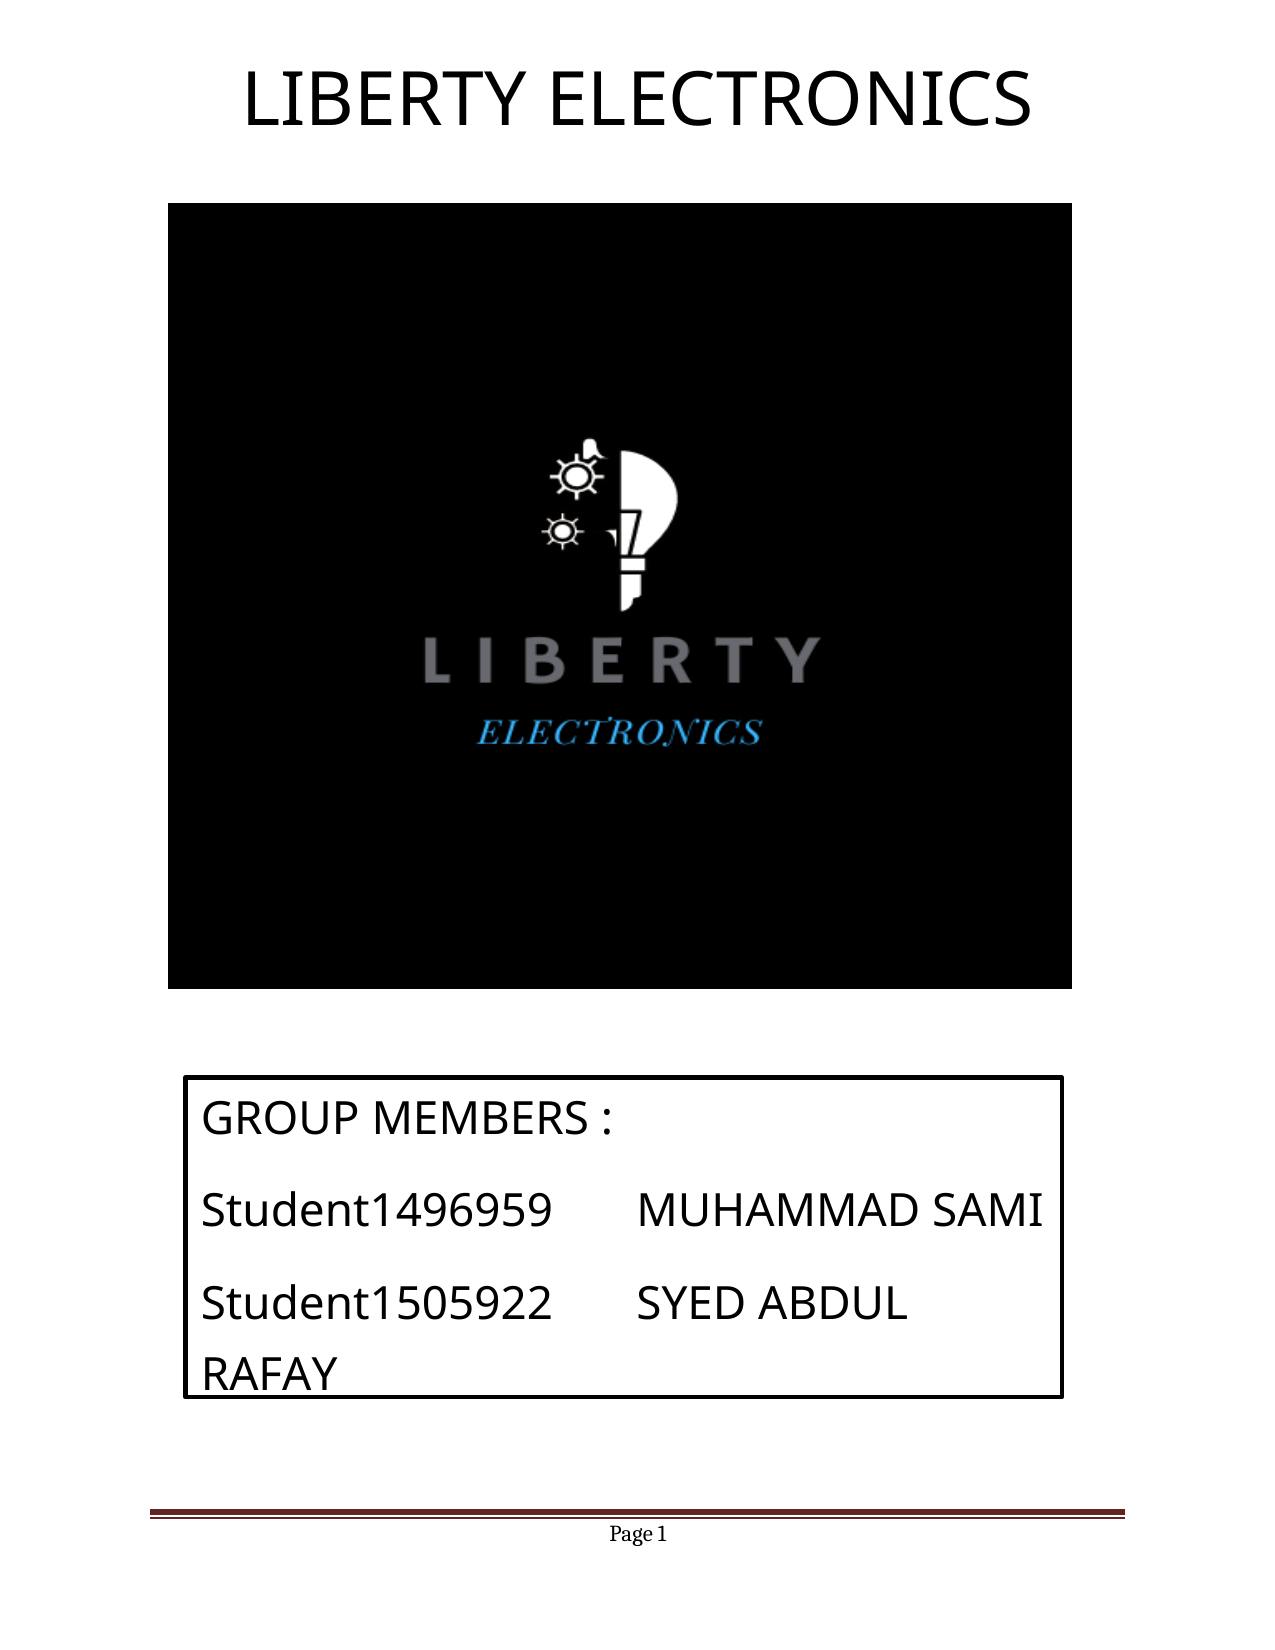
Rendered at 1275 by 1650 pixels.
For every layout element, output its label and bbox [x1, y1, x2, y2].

picture [205, 241, 1034, 951]
